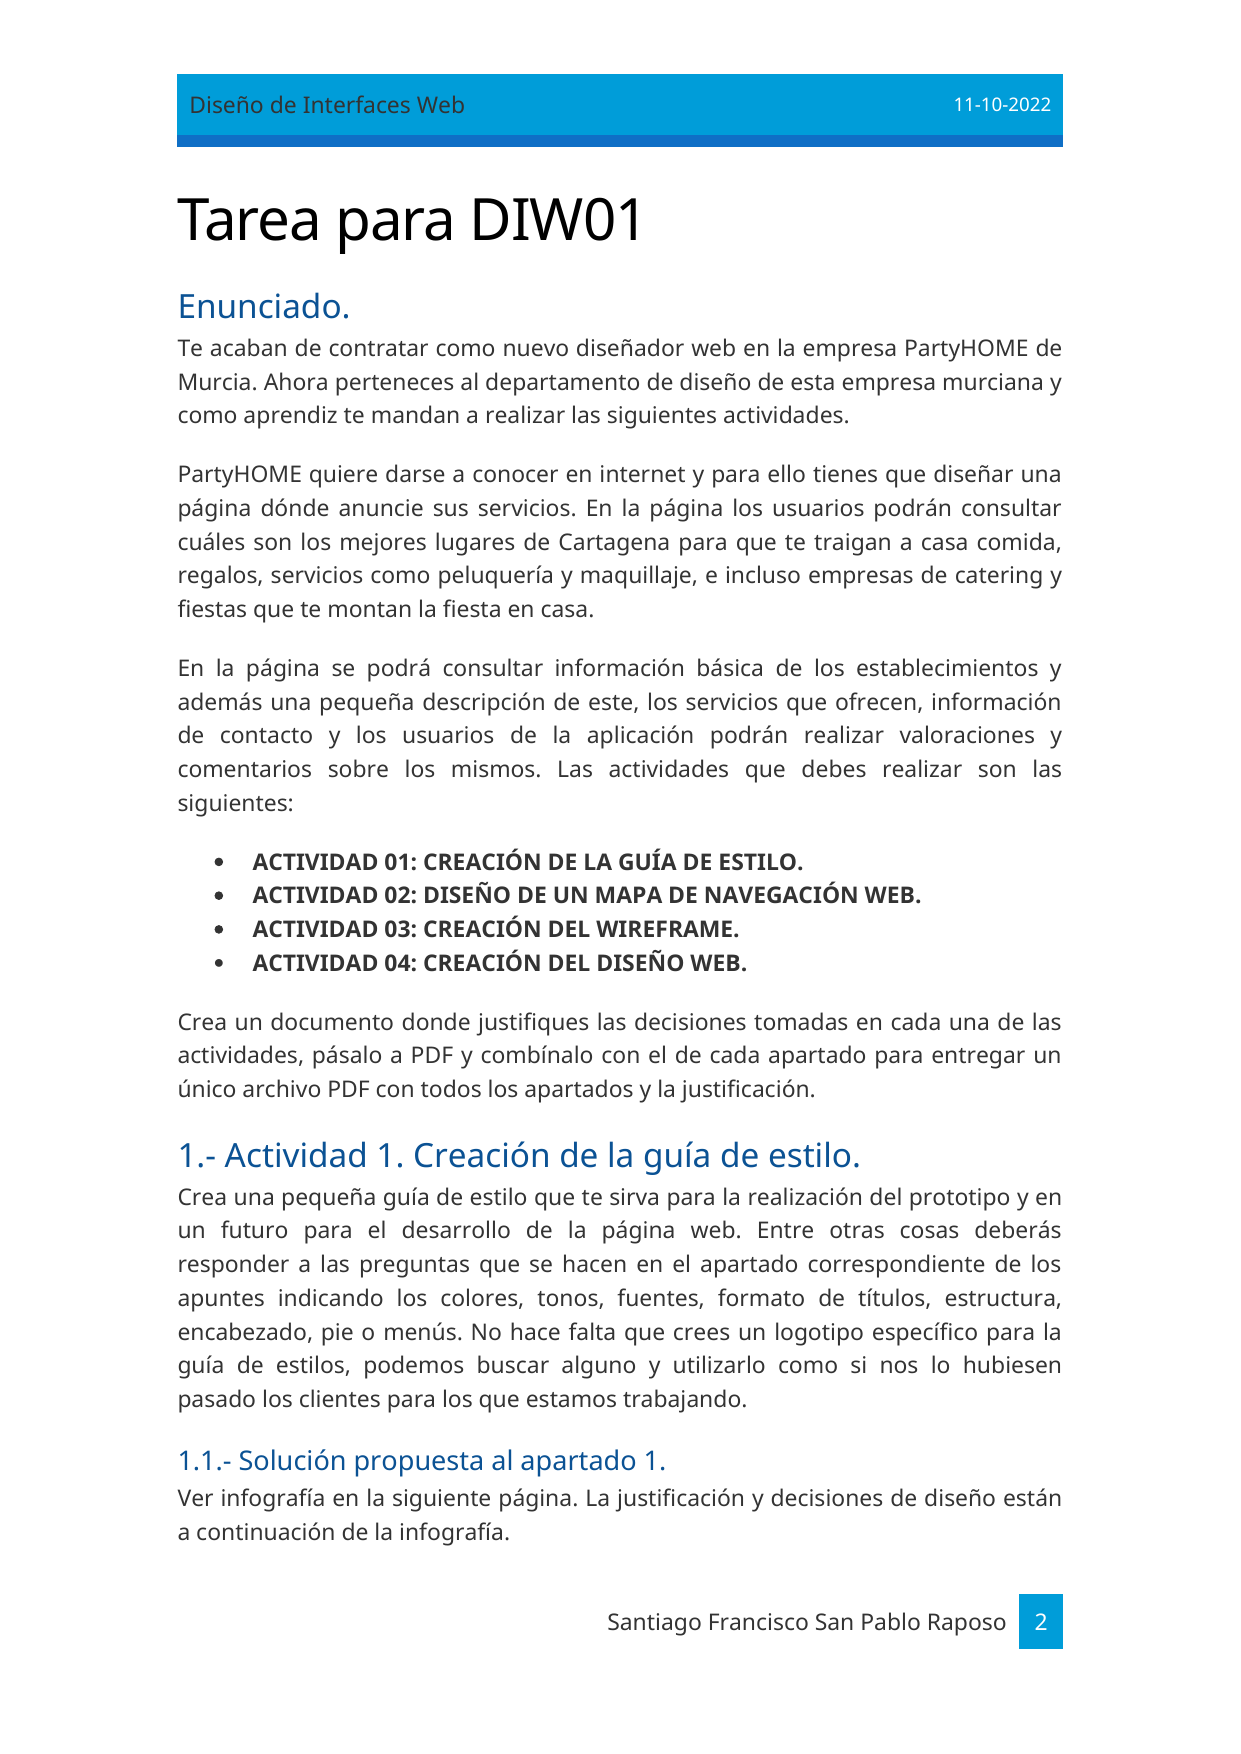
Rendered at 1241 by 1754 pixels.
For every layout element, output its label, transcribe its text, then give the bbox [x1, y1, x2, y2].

subtitle 1.- Actividad 1. Creación de la guía de estilo. [177, 1132, 1063, 1177]
text Ver infografía en la siguiente página. La justificación y decisiones de diseño están a continuación de la infografía. [177, 1482, 1063, 1547]
list ACTIVIDAD 03: CREACIÓN DEL WIREFRAME. [215, 913, 1063, 944]
text En la página se podrá consultar información básica de los establecimientos y además una pequeña descripción de este, los servicios que ofrecen, información de contacto y los usuarios de la aplicación podrán realizar valoraciones y comentarios sobre los mismos. Las actividades que debes realizar son las siguientes: [177, 652, 1063, 818]
subtitle Enunciado. [177, 283, 1063, 328]
text Te acaban de contratar como nuevo diseñador web en la empresa PartyHOME de Murcia. Ahora perteneces al departamento de diseño de esta empresa murciana y como aprendiz te mandan a realizar las siguientes actividades. [177, 332, 1063, 430]
list ACTIVIDAD 01: CREACIÓN DE LA GUÍA DE ESTILO. [215, 845, 1063, 877]
list ACTIVIDAD 04: CREACIÓN DEL DISEÑO WEB. [215, 947, 1063, 978]
text Crea un documento donde justifiques las decisiones tomadas en cada una de las actividades, pásalo a PDF y combínalo con el de cada apartado para entregar un único archivo PDF con todos los apartados y la justificación. [177, 1005, 1063, 1104]
title Tarea para DIW01 [177, 178, 1063, 258]
text Crea una pequeña guía de estilo que te sirva para la realización del prototipo y en un futuro para el desarrollo de la página web. Entre otras cosas deberás responder a las preguntas que se hacen en el apartado correspondiente de los apuntes indicando los colores, tonos, fuentes, formato de títulos, estructura, encabezado, pie o menús. No hace falta que crees un logotipo específico para la guía de estilos, podemos buscar alguno y utilizarlo como si nos lo hubiesen pasado los clientes para los que estamos trabajando. [177, 1181, 1063, 1414]
subtitle 1.1.- Solución propuesta al apartado 1. [177, 1442, 1063, 1479]
list ACTIVIDAD 02: DISEÑO DE UN MAPA DE NAVEGACIÓN WEB. [215, 879, 1063, 910]
text PartyHOME quiere darse a conocer en internet y para ello tienes que diseñar una página dónde anuncie sus servicios. En la página los usuarios podrán consultar cuáles son los mejores lugares de Cartagena para que te traigan a casa comida, regalos, servicios como peluquería y maquillaje, e incluso empresas de catering y fiestas que te montan la fiesta en casa. [177, 458, 1063, 624]
